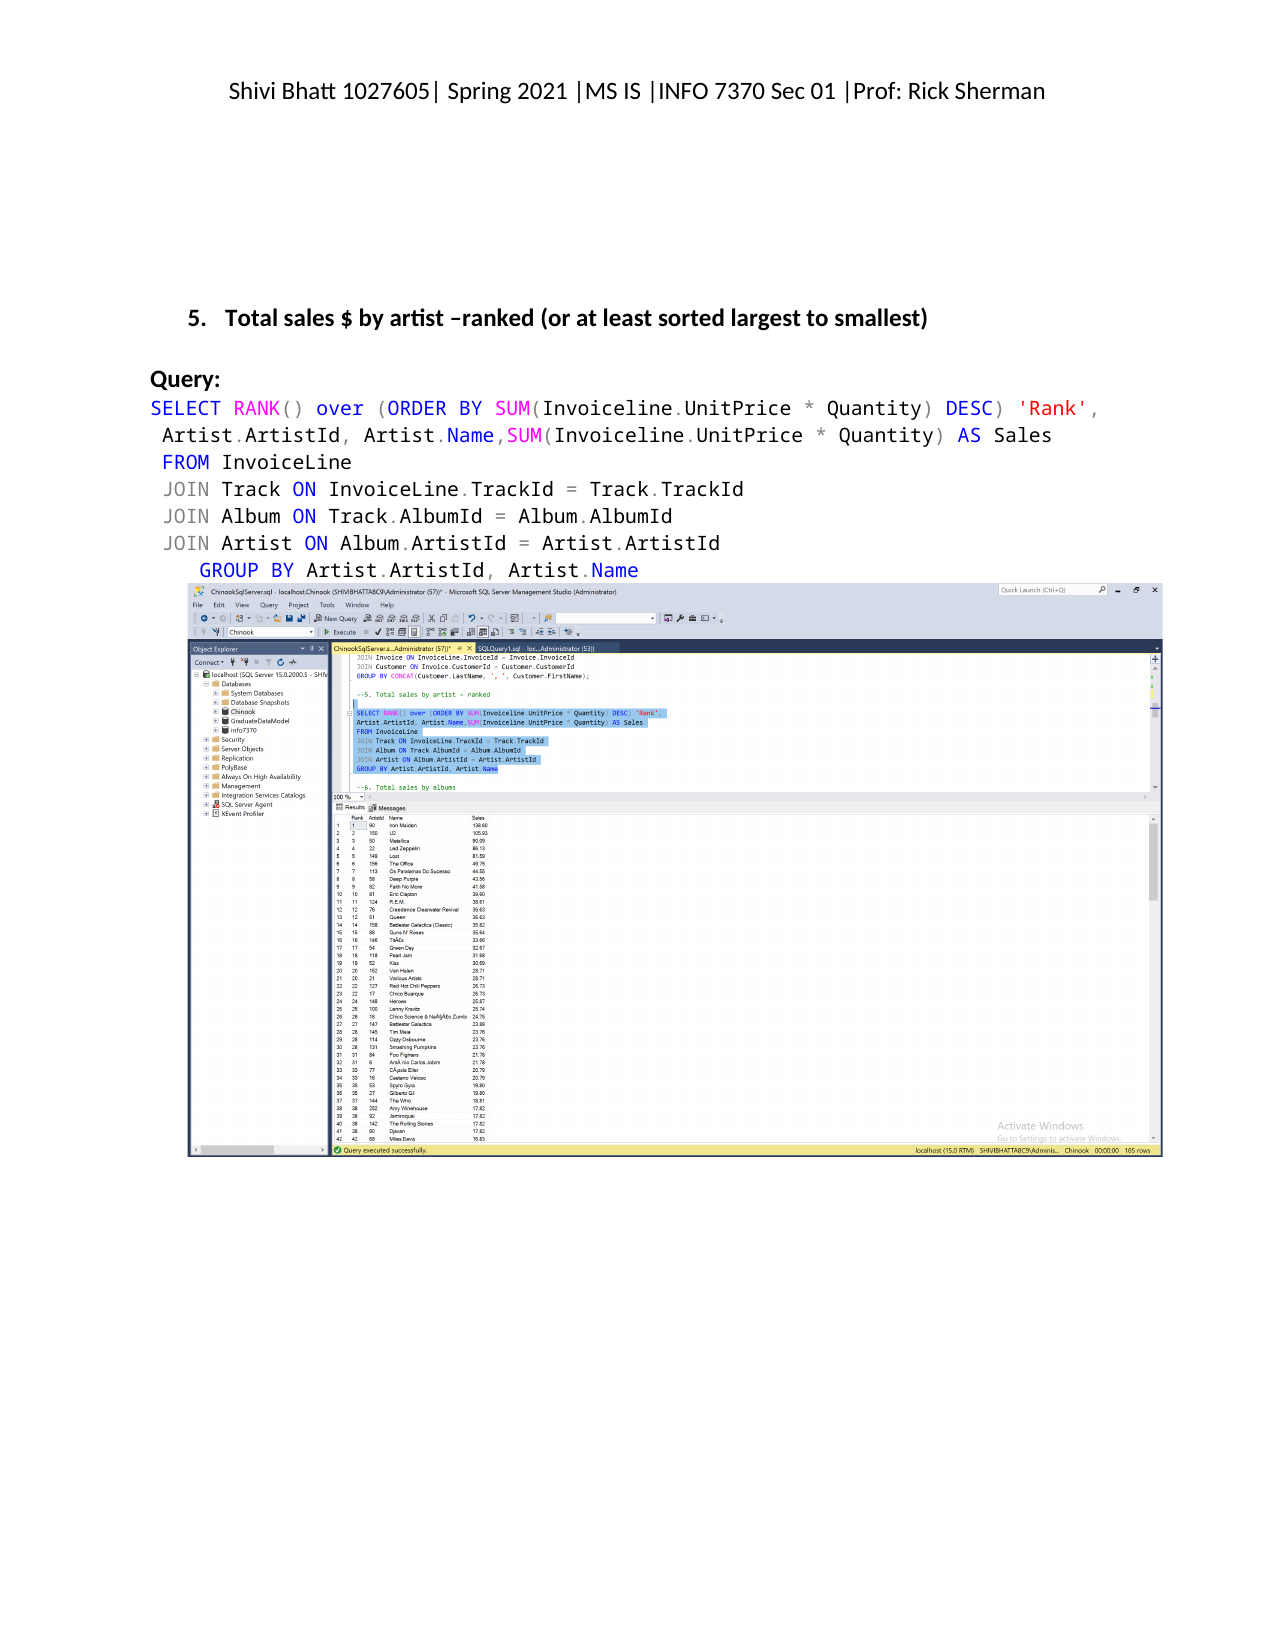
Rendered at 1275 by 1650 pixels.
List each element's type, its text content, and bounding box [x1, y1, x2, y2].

list Total sales $ by artist –ranked (or at least sorted largest to smallest) [187, 303, 1125, 333]
text FROM InvoiceLine [150, 448, 1125, 475]
text GROUP BY Artist.ArtistId, Artist.Name [187, 556, 1125, 583]
text Artist.ArtistId, Artist.Name,SUM(Invoiceline.UnitPrice * Quantity) AS Sales [150, 421, 1125, 448]
text JOIN Track ON InvoiceLine.TrackId = Track.TrackId [150, 475, 1125, 502]
text JOIN Album ON Track.AlbumId = Album.AlbumId [150, 502, 1125, 529]
picture [187, 583, 1163, 1157]
text JOIN Artist ON Album.ArtistId = Artist.ArtistId [150, 529, 1125, 556]
text Query: SELECT RANK() over (ORDER BY SUM(Invoiceline.UnitPrice * Quantity) DESC) 'Rank', [150, 333, 1125, 421]
